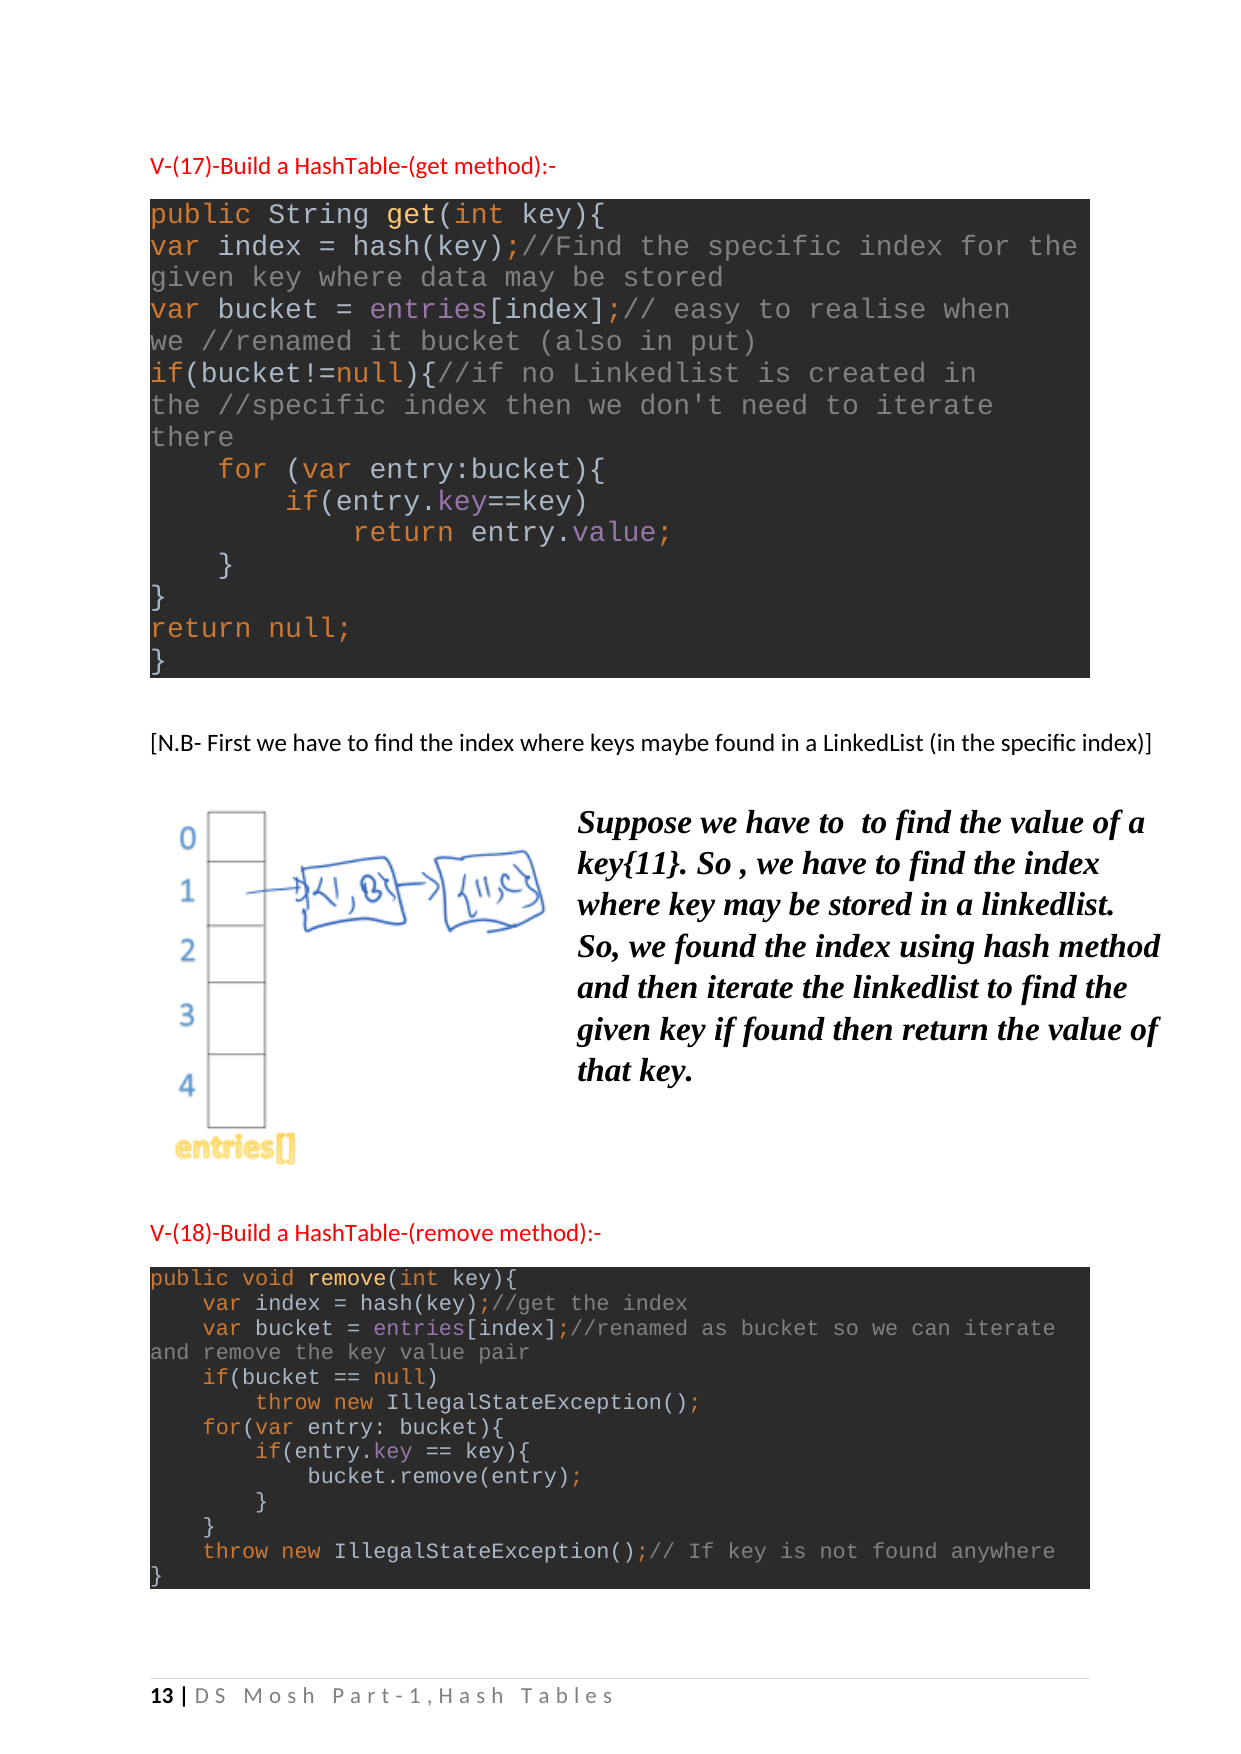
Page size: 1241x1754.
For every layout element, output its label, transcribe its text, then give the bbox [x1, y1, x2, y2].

text V-(18)-Build a HashTable-(remove method):- [150, 1218, 1162, 1248]
text public void remove(int key){ var index = hash(key);//get the index var bucket = entries[index];//renamed as bucket so we can iterate and remove the key value pair if(bucket == null) throw new IllegalStateException(); for(var entry: bucket){ if(entry.key == key){ bucket.remove(entry); } } throw new IllegalStateException();// If key is not found anywhere } [150, 1267, 1090, 1589]
text public String get(int key){ var index = hash(key);//Find the specific index for the given key where data may be stored var bucket = entries[index];// easy to realise when we //renamed it bucket (also in put) if(bucket!=null){//if no Linkedlist is created in the //specific index then we don't need to iterate there for (var entry:bucket){ if(entry.key==key) return entry.value; } } return null; } [150, 199, 1090, 678]
text [N.B- First we have to find the index where keys maybe found in a LinkedList (in the specific index)] [150, 727, 1181, 758]
picture [150, 776, 558, 1199]
text V-(17)-Build a HashTable-(get method):- [150, 150, 1162, 181]
